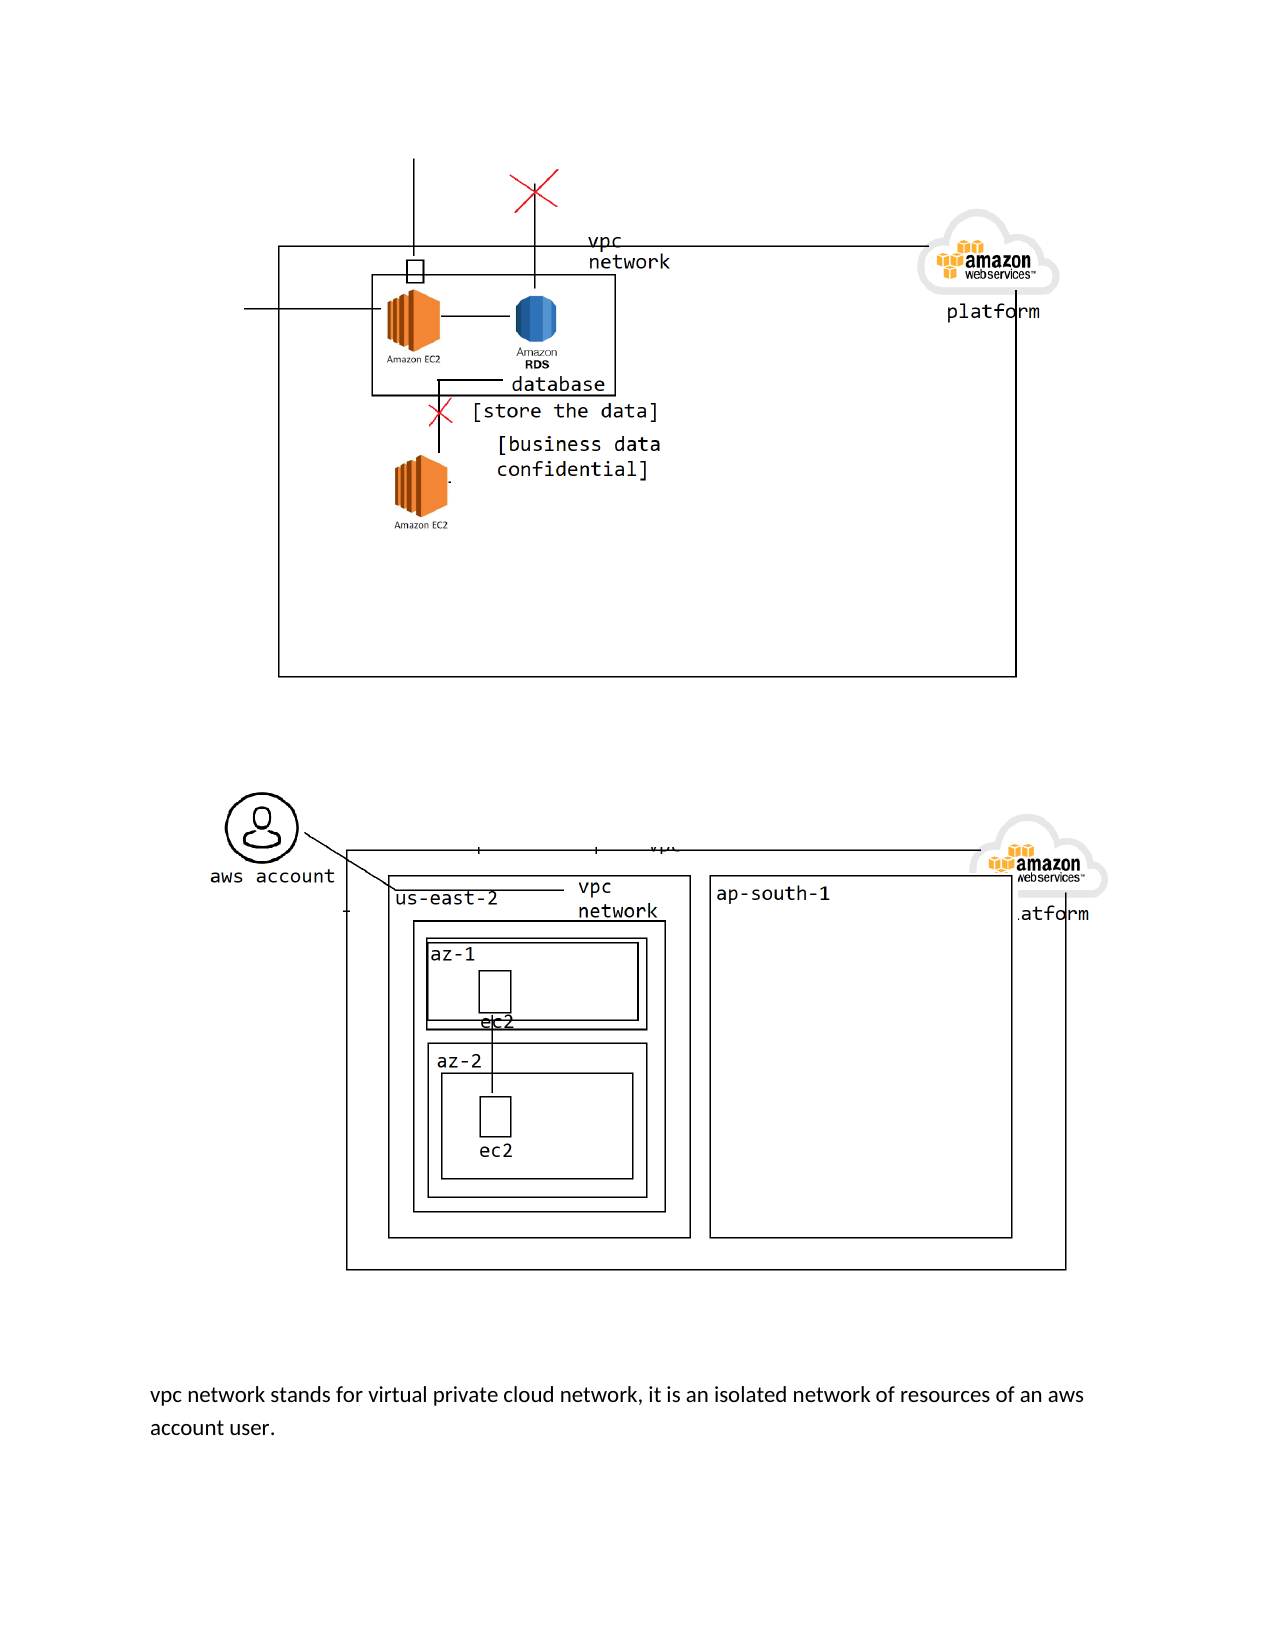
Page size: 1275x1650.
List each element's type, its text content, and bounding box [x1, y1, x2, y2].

picture [150, 775, 1125, 1356]
picture [150, 150, 1125, 772]
text vpc network stands for virtual private cloud network, it is an isolated network of resources of an aws account user. [150, 1381, 1125, 1441]
